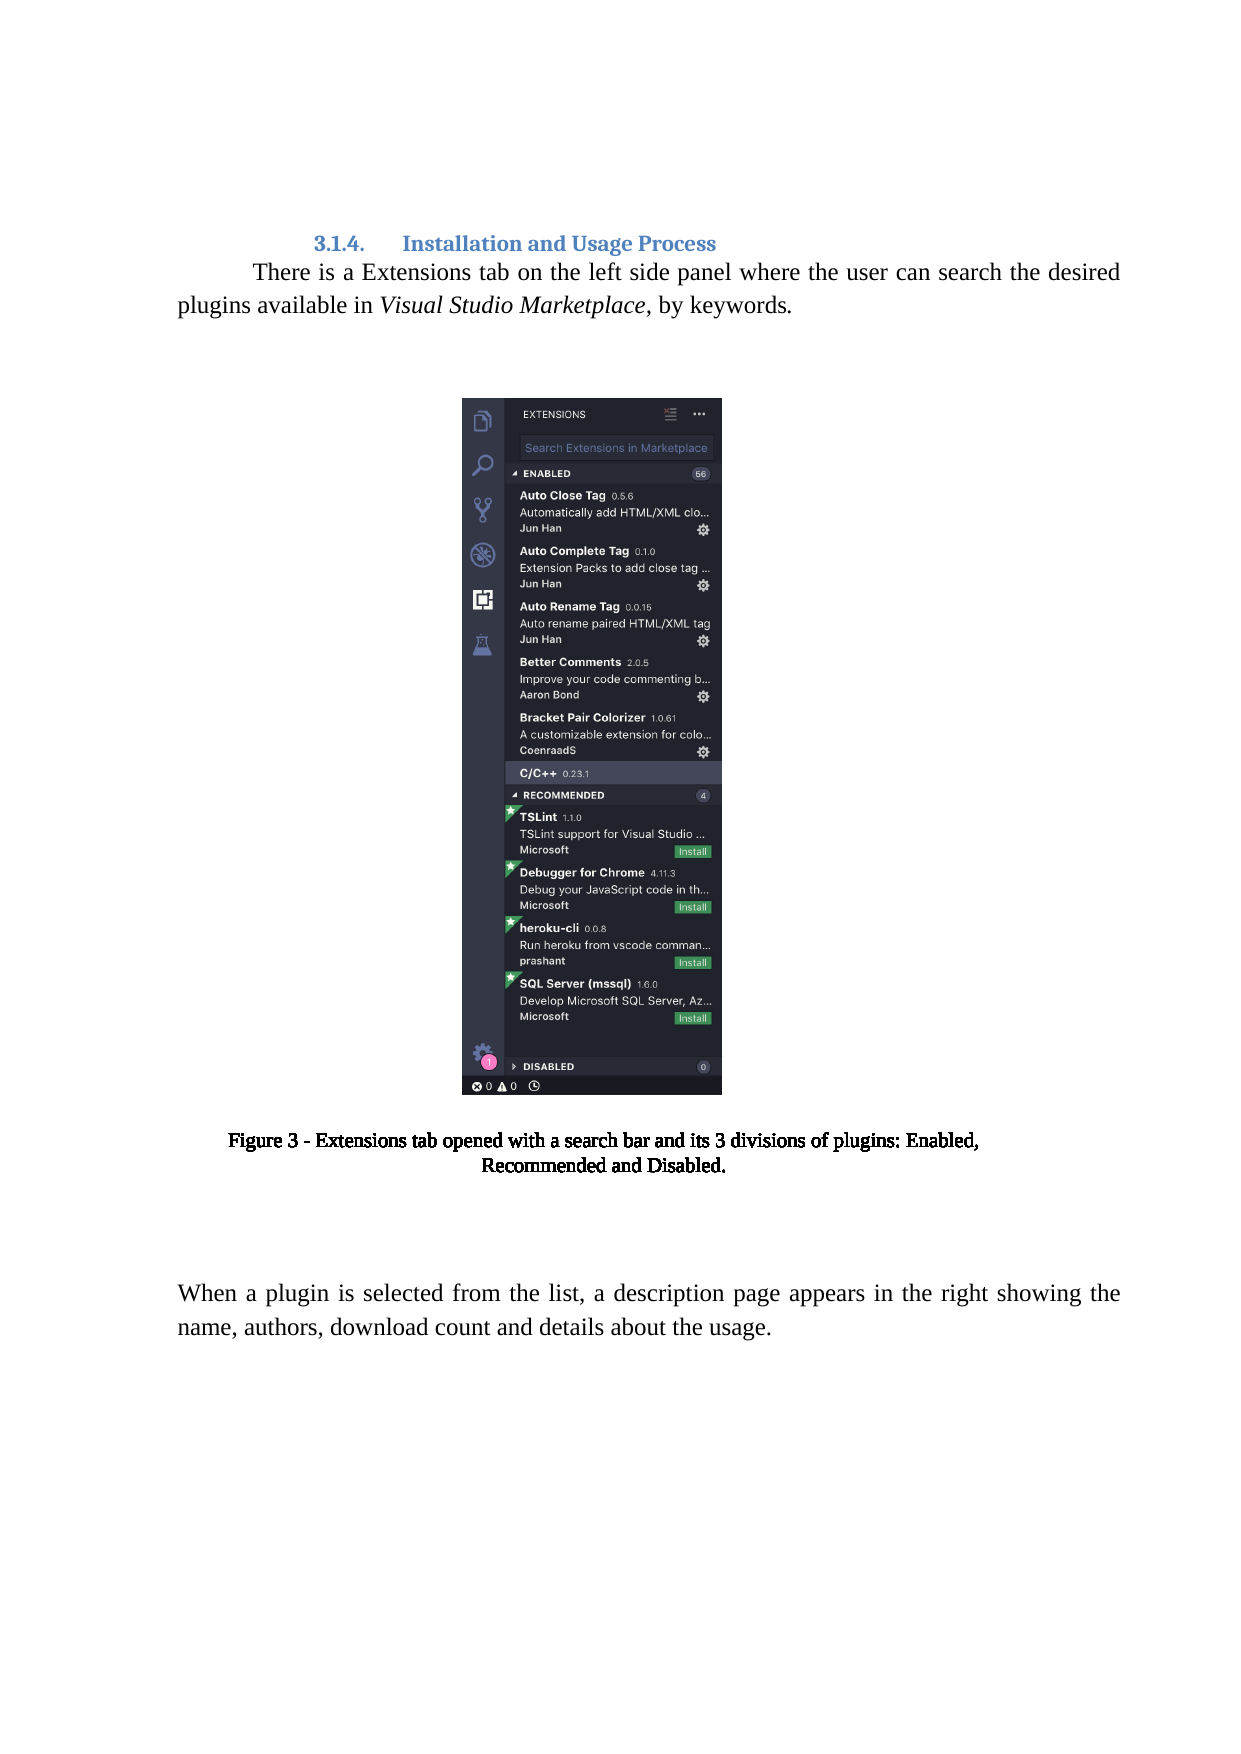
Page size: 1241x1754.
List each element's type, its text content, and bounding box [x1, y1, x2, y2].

subtitle Installation and Usage Process [365, 231, 1122, 257]
text There is a Extensions tab on the left side panel where the user can search the desired plugins available in Visual Studio Marketplace, by keywords. [177, 257, 1122, 319]
text When a plugin is selected from the list, a description page appears in the right showing the name, authors, download count and details about the usage. [177, 1278, 1122, 1340]
picture [462, 398, 722, 1095]
